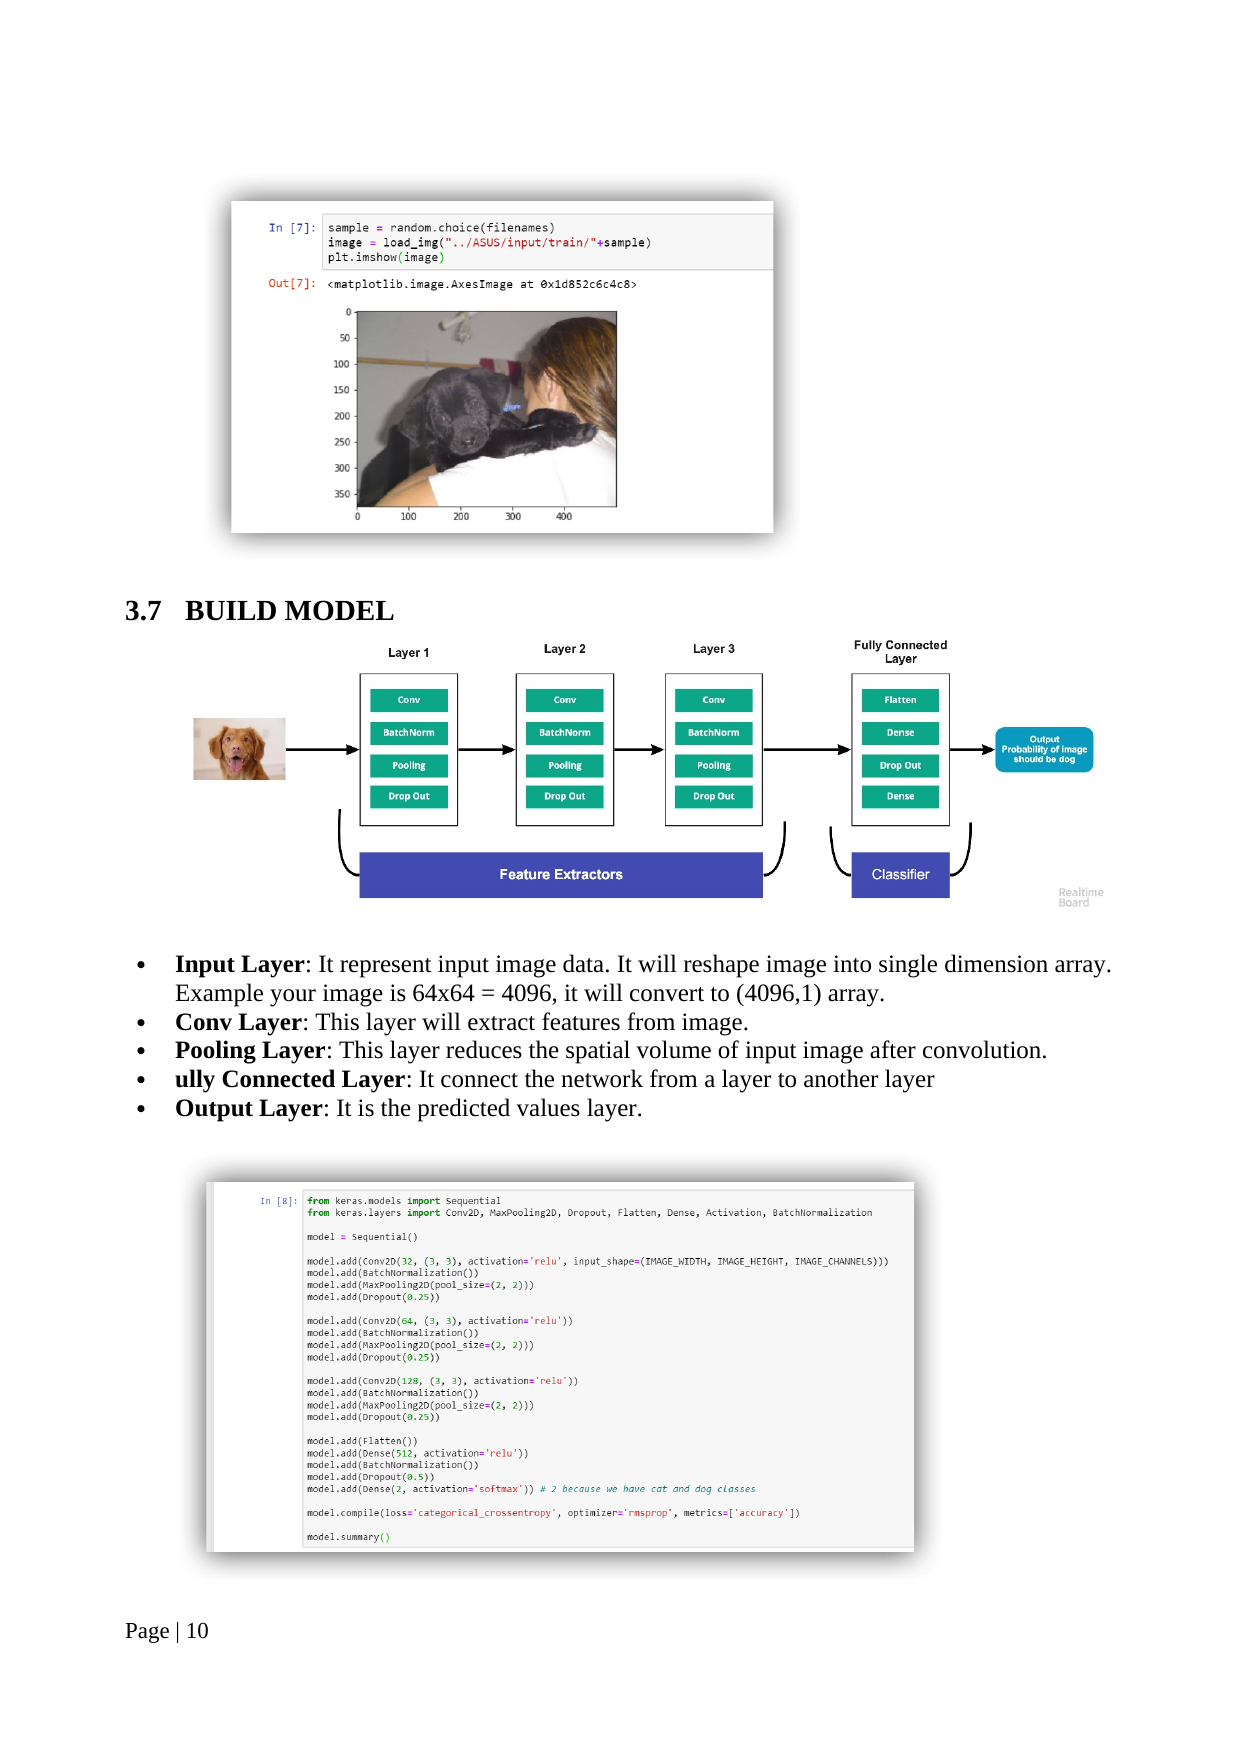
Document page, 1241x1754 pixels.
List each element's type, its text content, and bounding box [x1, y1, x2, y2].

picture [231, 201, 774, 533]
list Output Layer: It is the predicted values layer. [137, 1093, 1115, 1122]
list Input Layer: It represent input image data. It will reshape image into single dimension array. Example your image is 64x64 = 4096, it will convert to (4096,1) array. [137, 949, 1115, 1007]
subtitle BUILD MODEL [125, 593, 1165, 627]
list Conv Layer: This layer will extract features from image. [137, 1007, 1115, 1036]
list ully Connected Layer: It connect the network from a layer to another layer [137, 1064, 1115, 1093]
list Pooling Layer: This layer reduces the spatial volume of input image after convolution. [137, 1036, 1115, 1064]
picture [206, 1182, 915, 1552]
picture [172, 626, 1118, 921]
